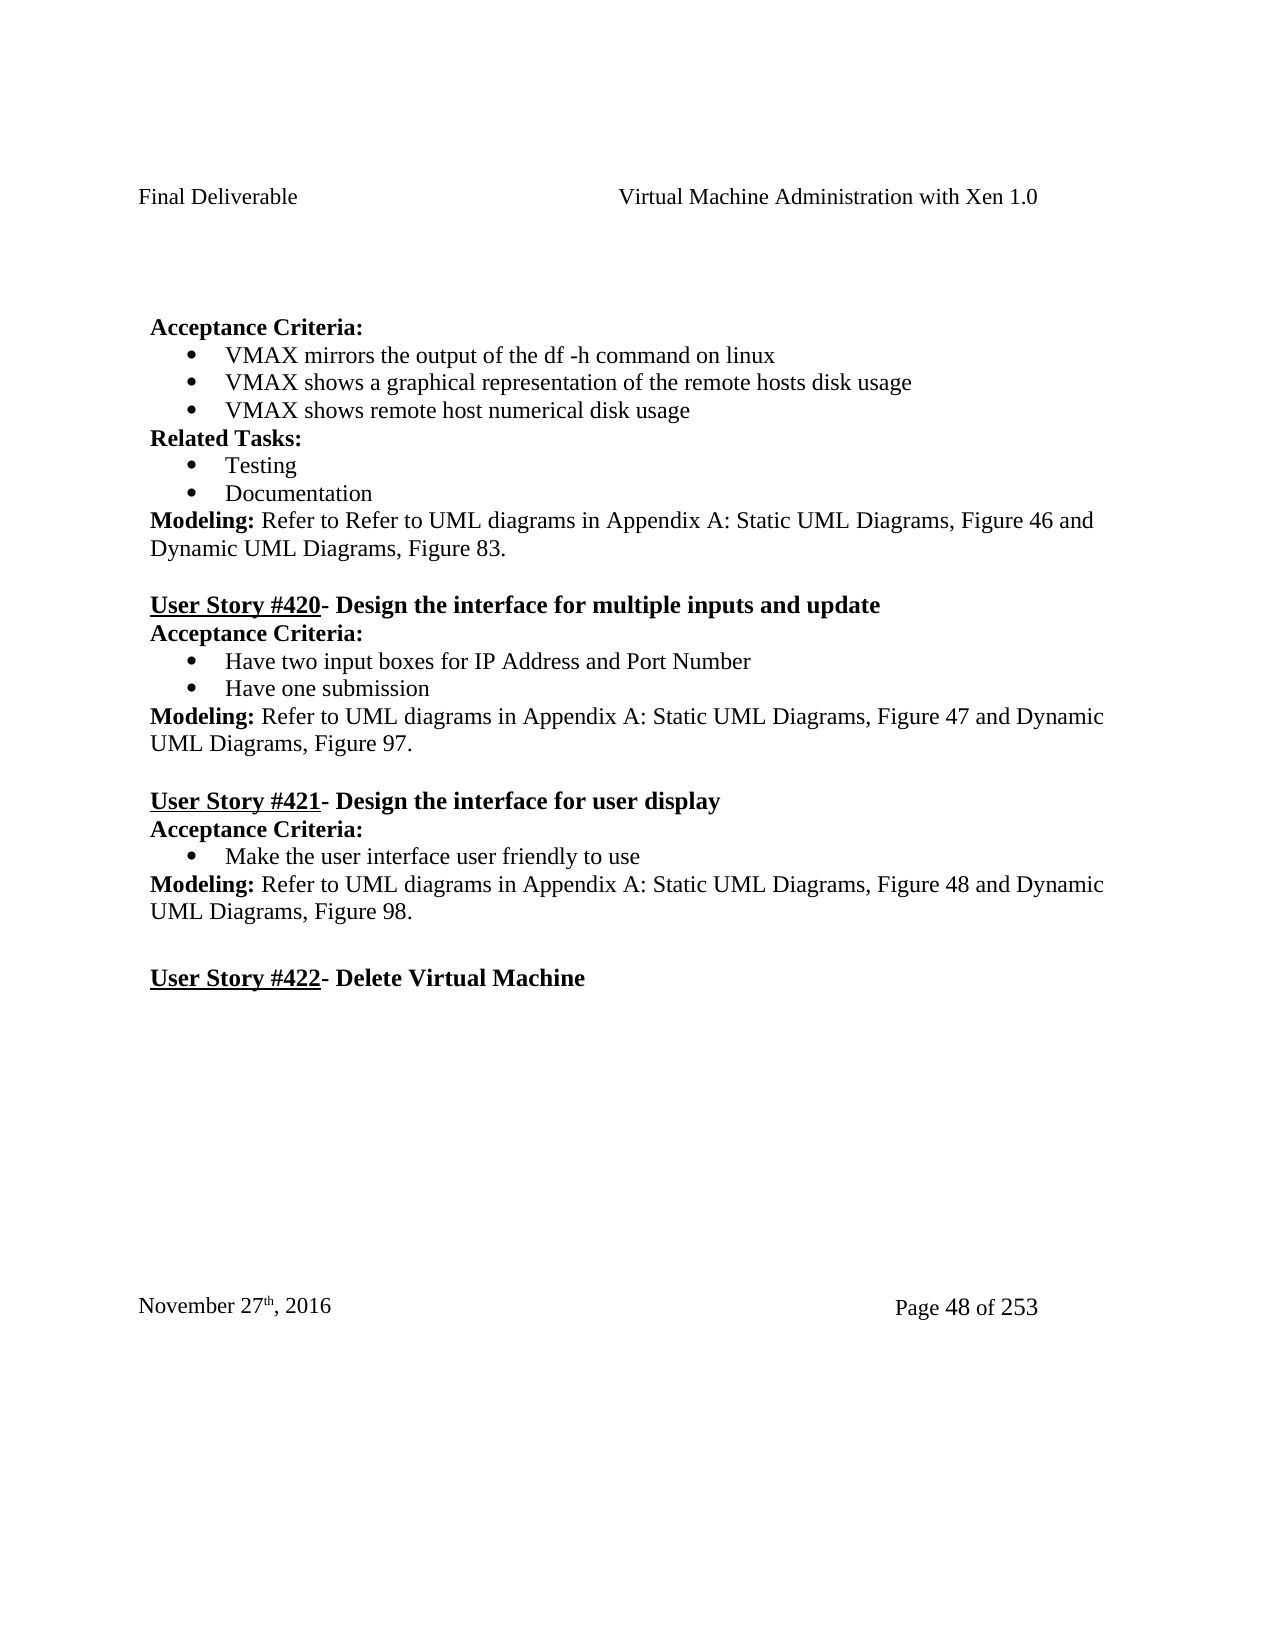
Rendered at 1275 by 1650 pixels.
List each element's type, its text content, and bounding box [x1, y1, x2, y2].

text Modeling: Refer to Refer to UML diagrams in Appendix A: Static UML Diagrams, Figure 46 and Dynamic UML Diagrams, Figure 83. [150, 506, 1125, 562]
list Testing [187, 451, 1125, 479]
text Modeling: Refer to UML diagrams in Appendix A: Static UML Diagrams, Figure 47 and Dynamic UML Diagrams, Figure 97. [150, 702, 1125, 757]
list VMAX mirrors the output of the df -h command on linux [187, 341, 1125, 368]
list Have one submission [187, 674, 1125, 702]
list Documentation [187, 479, 1125, 506]
text User Story #420- Design the interface for multiple inputs and update [150, 590, 1125, 619]
text Related Tasks: [150, 423, 1125, 451]
list Make the user interface user friendly to use [187, 842, 1125, 870]
text Modeling: Refer to UML diagrams in Appendix A: Static UML Diagrams, Figure 48 and Dynamic UML Diagrams, Figure 98. [150, 870, 1125, 925]
text User Story #422- Delete Virtual Machine [150, 962, 1125, 992]
text Acceptance Criteria: [150, 814, 1125, 842]
text Acceptance Criteria: [150, 619, 1125, 647]
list VMAX shows a graphical representation of the remote hosts disk usage [187, 368, 1125, 396]
text User Story #421- Design the interface for user display [150, 786, 1125, 814]
text Acceptance Criteria: [150, 313, 1125, 341]
list Have two input boxes for IP Address and Port Number [187, 647, 1125, 674]
list VMAX shows remote host numerical disk usage [187, 396, 1125, 423]
